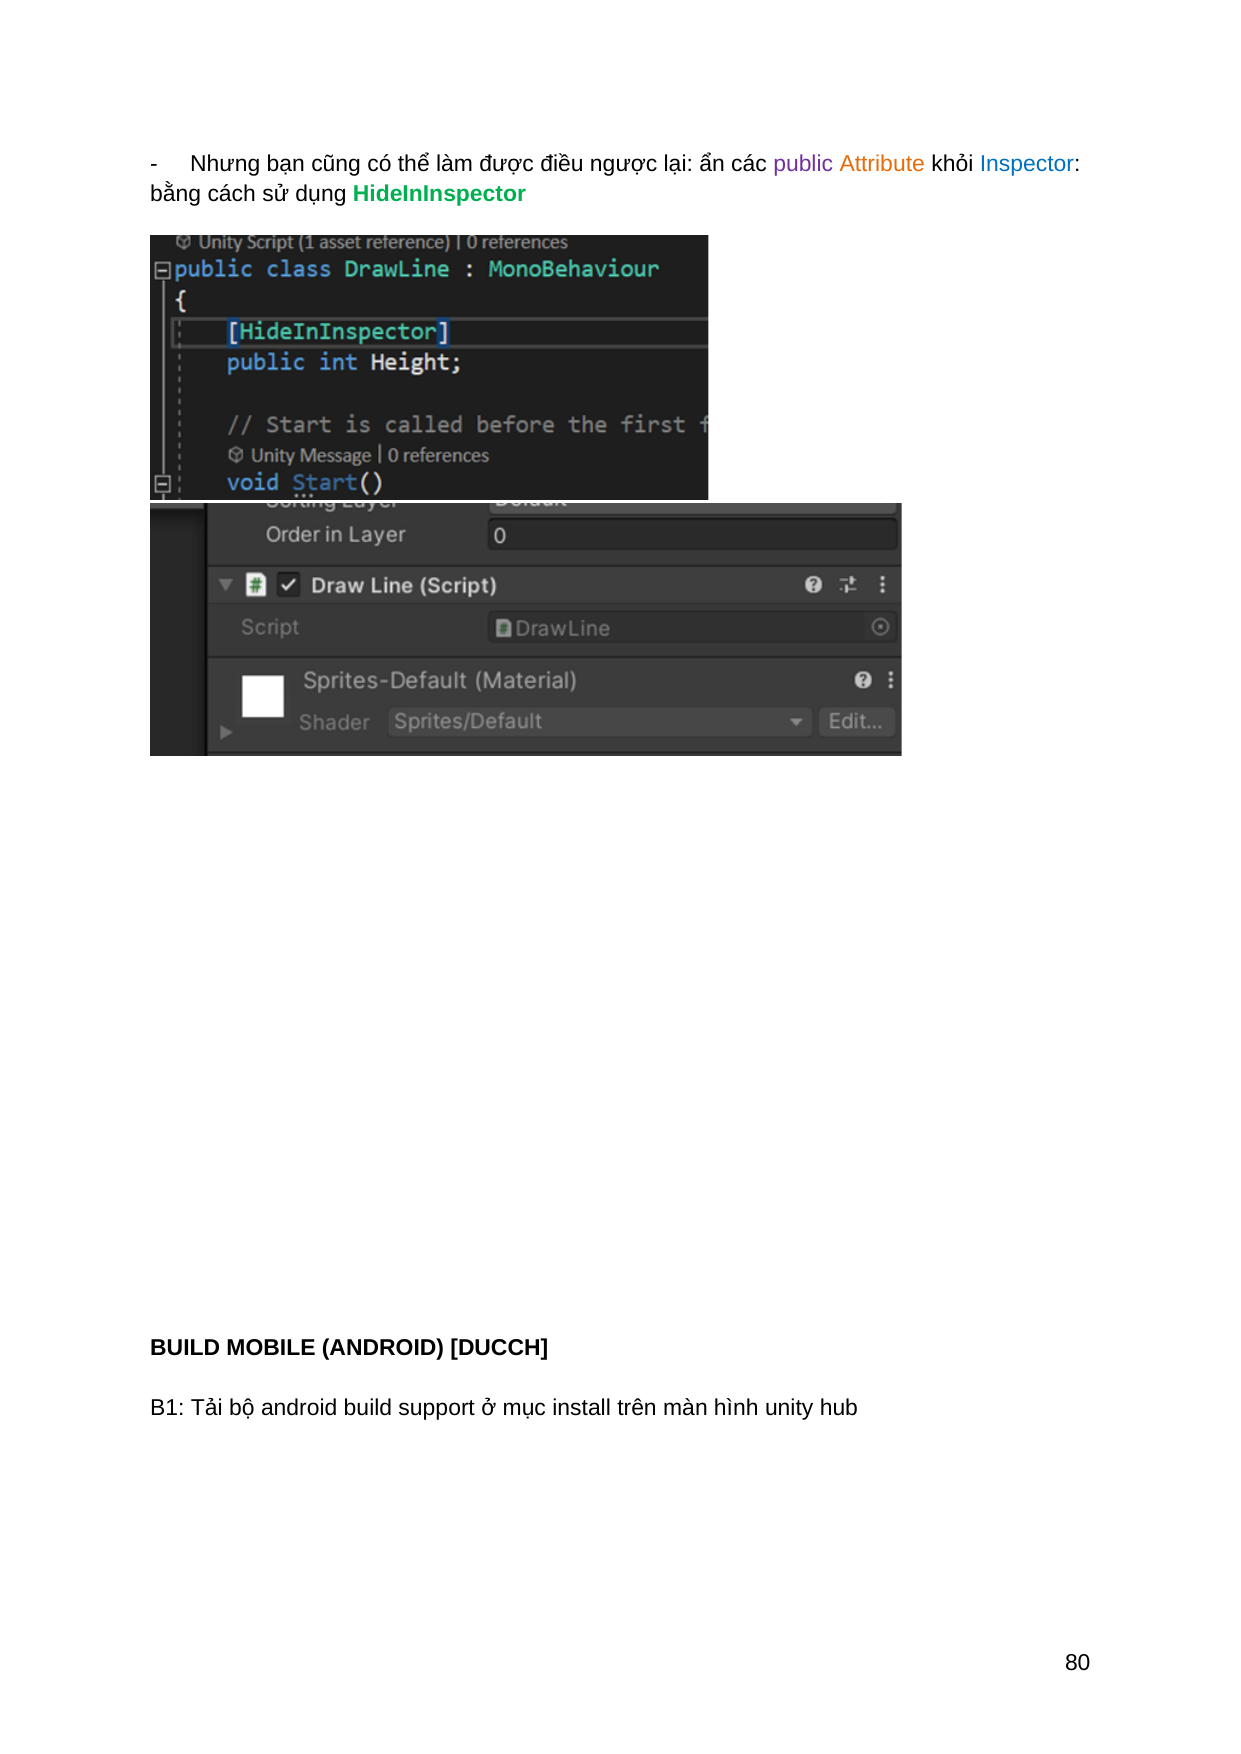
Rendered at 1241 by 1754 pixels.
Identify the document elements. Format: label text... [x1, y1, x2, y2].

text B1: Tải bộ android build support ở mục install trên màn hình unity hub [150, 1394, 1090, 1420]
picture [150, 503, 902, 756]
text - Nhưng bạn cũng có thể làm được điều ngược lại: ẩn các public Attribute khỏi Inspector: bằng cách sử dụng HideInInspector [150, 150, 1090, 207]
picture [150, 235, 709, 500]
text BUILD MOBILE (ANDROID) [DUCCH] [150, 1333, 1090, 1360]
